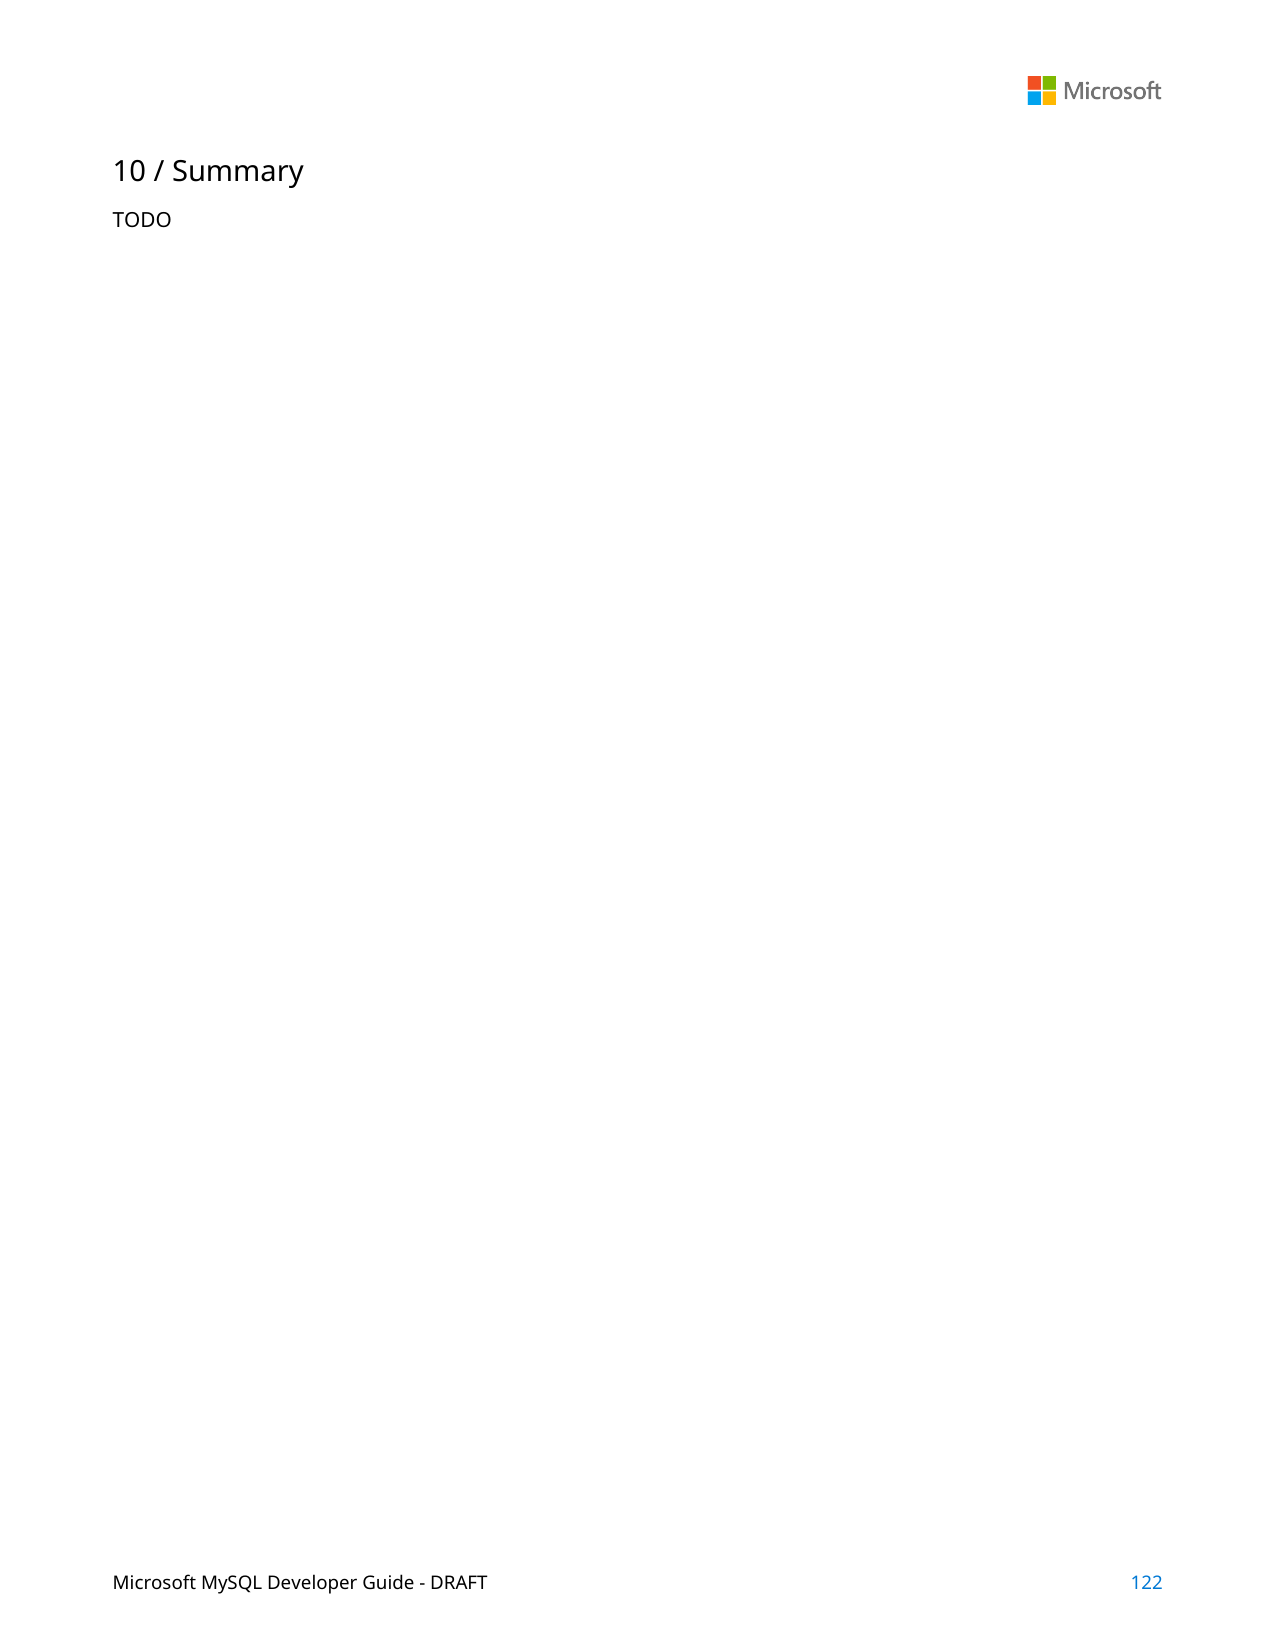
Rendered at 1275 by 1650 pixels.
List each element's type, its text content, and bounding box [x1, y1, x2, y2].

picture [1026, 75, 1163, 107]
subtitle 10 / Summary [112, 150, 1162, 190]
text TODO [112, 205, 1162, 234]
